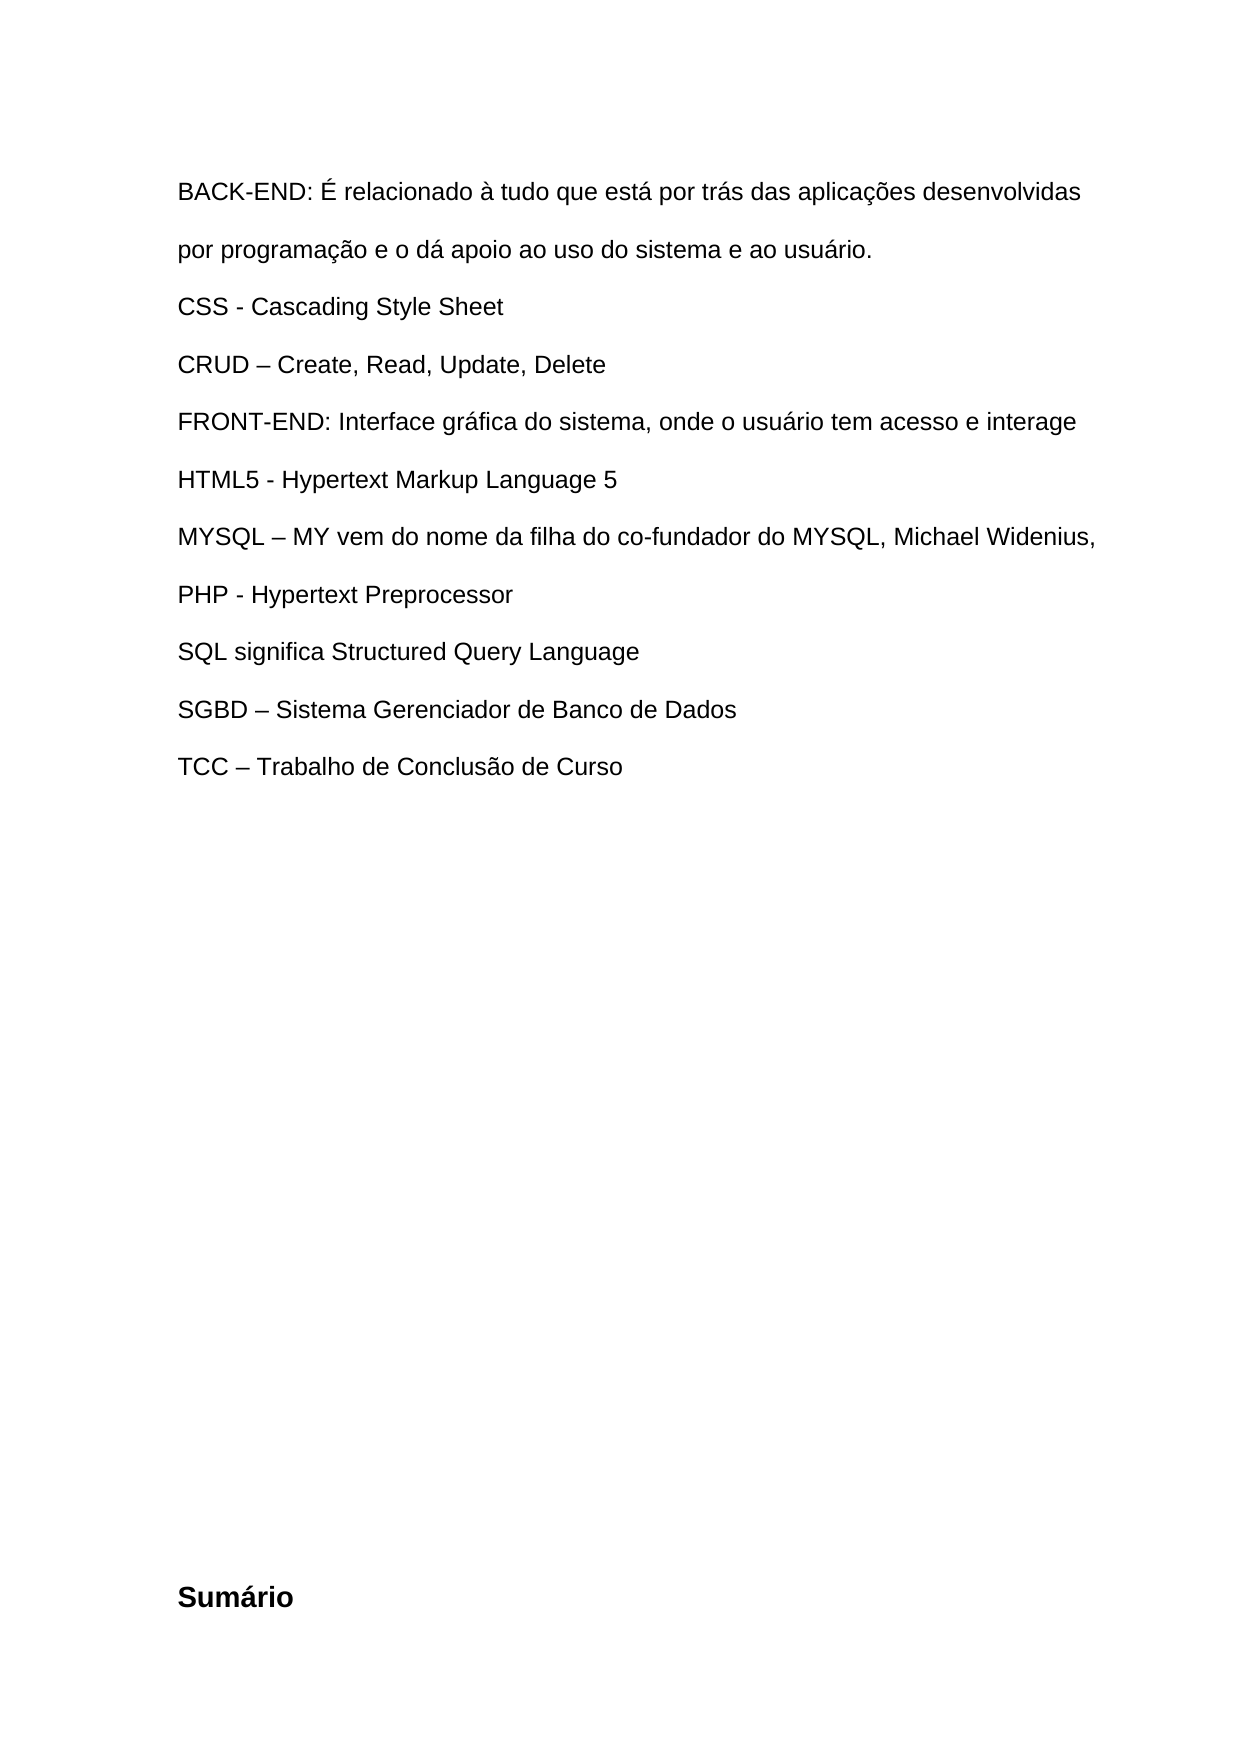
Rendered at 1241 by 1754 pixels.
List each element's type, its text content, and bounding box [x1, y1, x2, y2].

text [177, 177, 1122, 781]
text Sumário [177, 1513, 1122, 1613]
